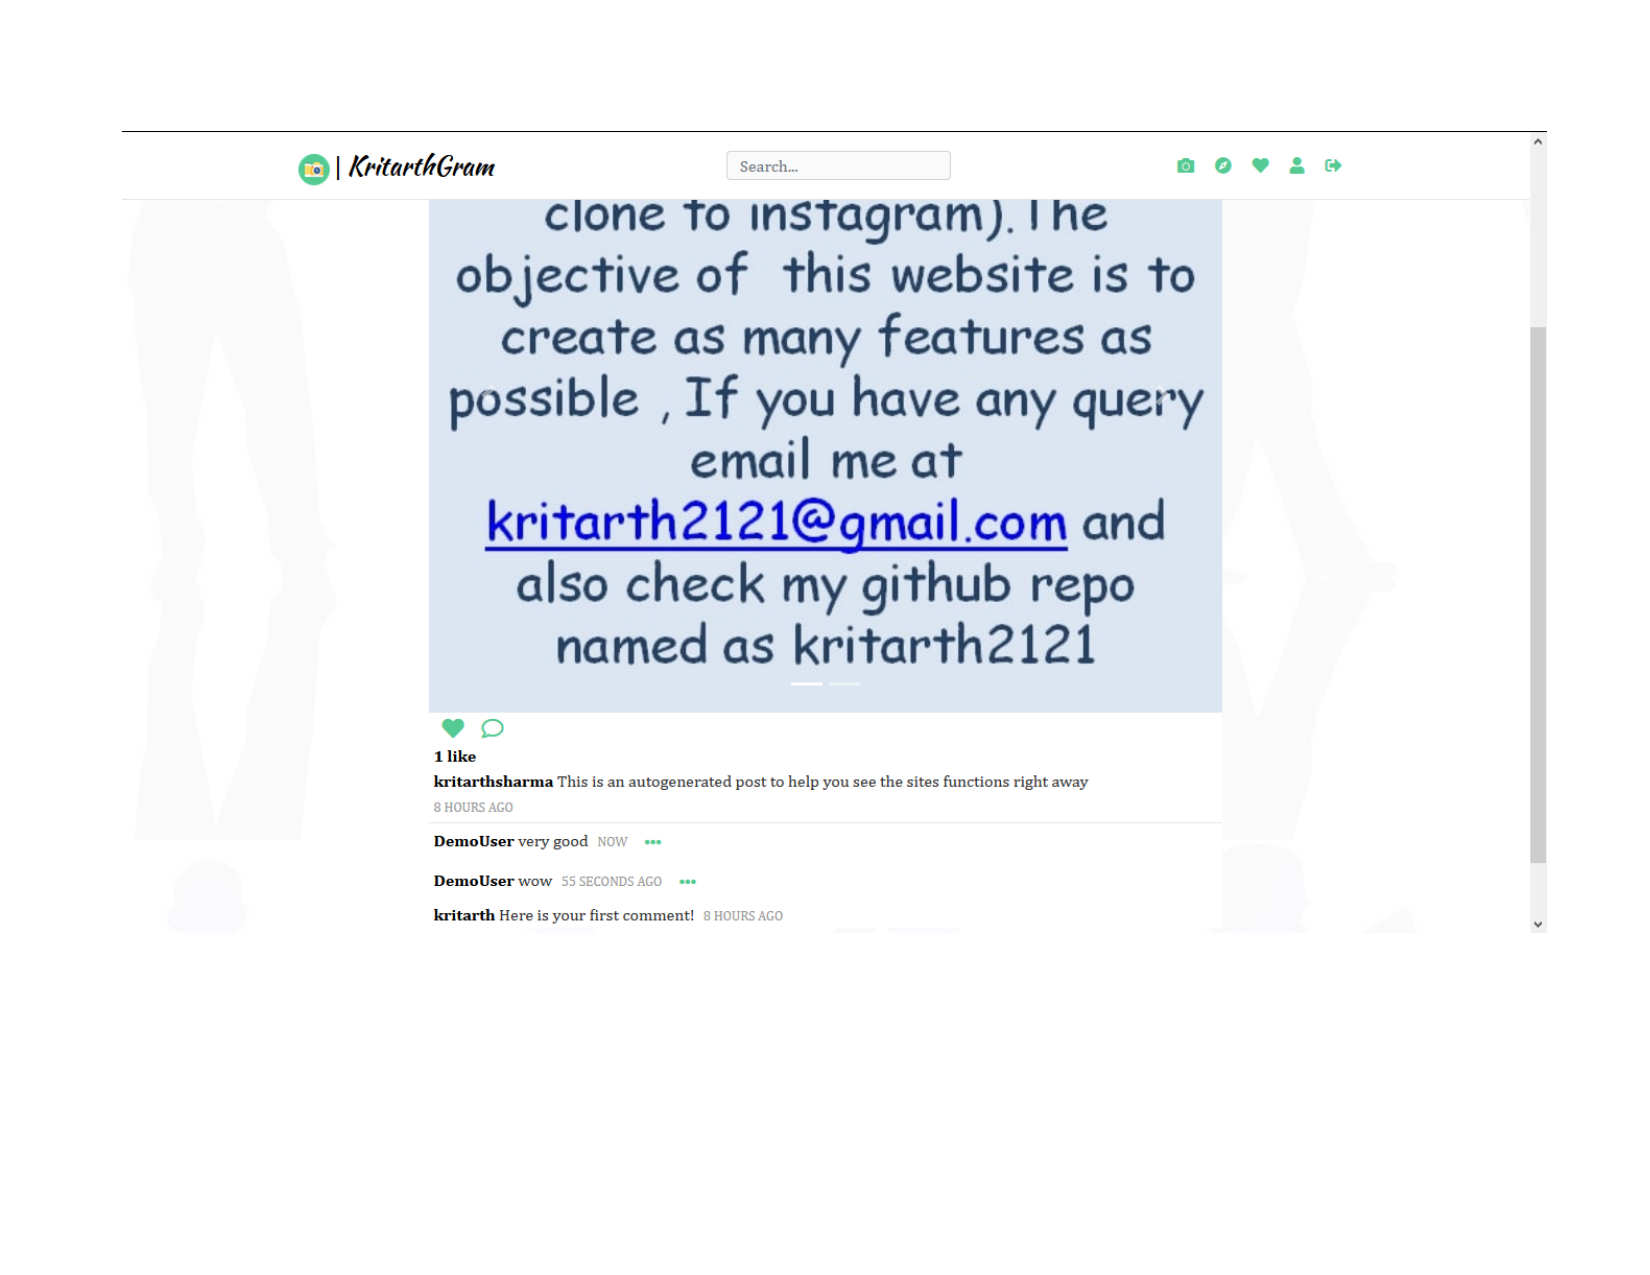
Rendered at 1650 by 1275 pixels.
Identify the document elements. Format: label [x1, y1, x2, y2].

picture [121, 131, 1547, 933]
